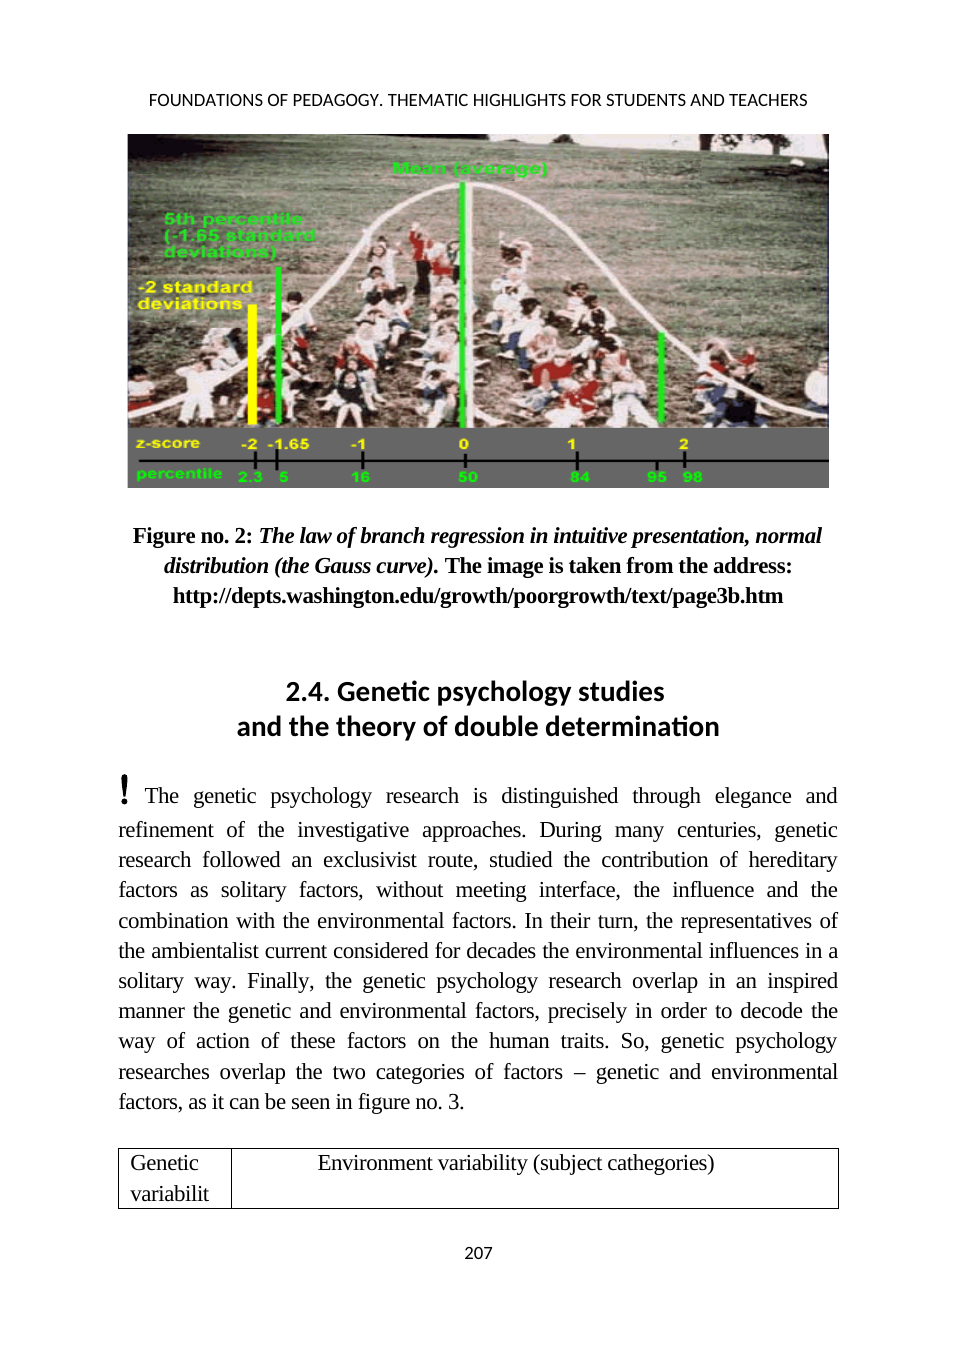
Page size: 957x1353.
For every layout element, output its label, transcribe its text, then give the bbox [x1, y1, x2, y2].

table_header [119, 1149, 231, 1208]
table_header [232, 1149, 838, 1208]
subtitle 2.4. Genetic psychology studies and the theory of double determination [118, 673, 838, 744]
text The genetic psychology research is distinguished through elegance and refinement of the investigative approaches. During many centuries, genetic research followed an exclusivist route, studied the contribution of hereditary factors as solitary factors, without meeting interface, the influence and the combination with the environmental factors. In their turn, the representatives of the ambientalist current considered for decades the environmental influences in a solitary way. Finally, the genetic psychology research overlap in an inspired manner the genetic and environmental factors, precisely in order to decode the way of action of these factors on the human traits. So, genetic psychology researches overlap the two categories of factors – genetic and environmental factors, as it can be seen in figure no. 3. [118, 774, 838, 1114]
picture [127, 134, 829, 488]
text Figure no. 2: The law of branch regression in intuitive presentation, normal distribution (the Gauss curve). The image is taken from the address: http://depts.washington.edu/growth/poorgrowth/text/page3b.htm [118, 522, 838, 608]
